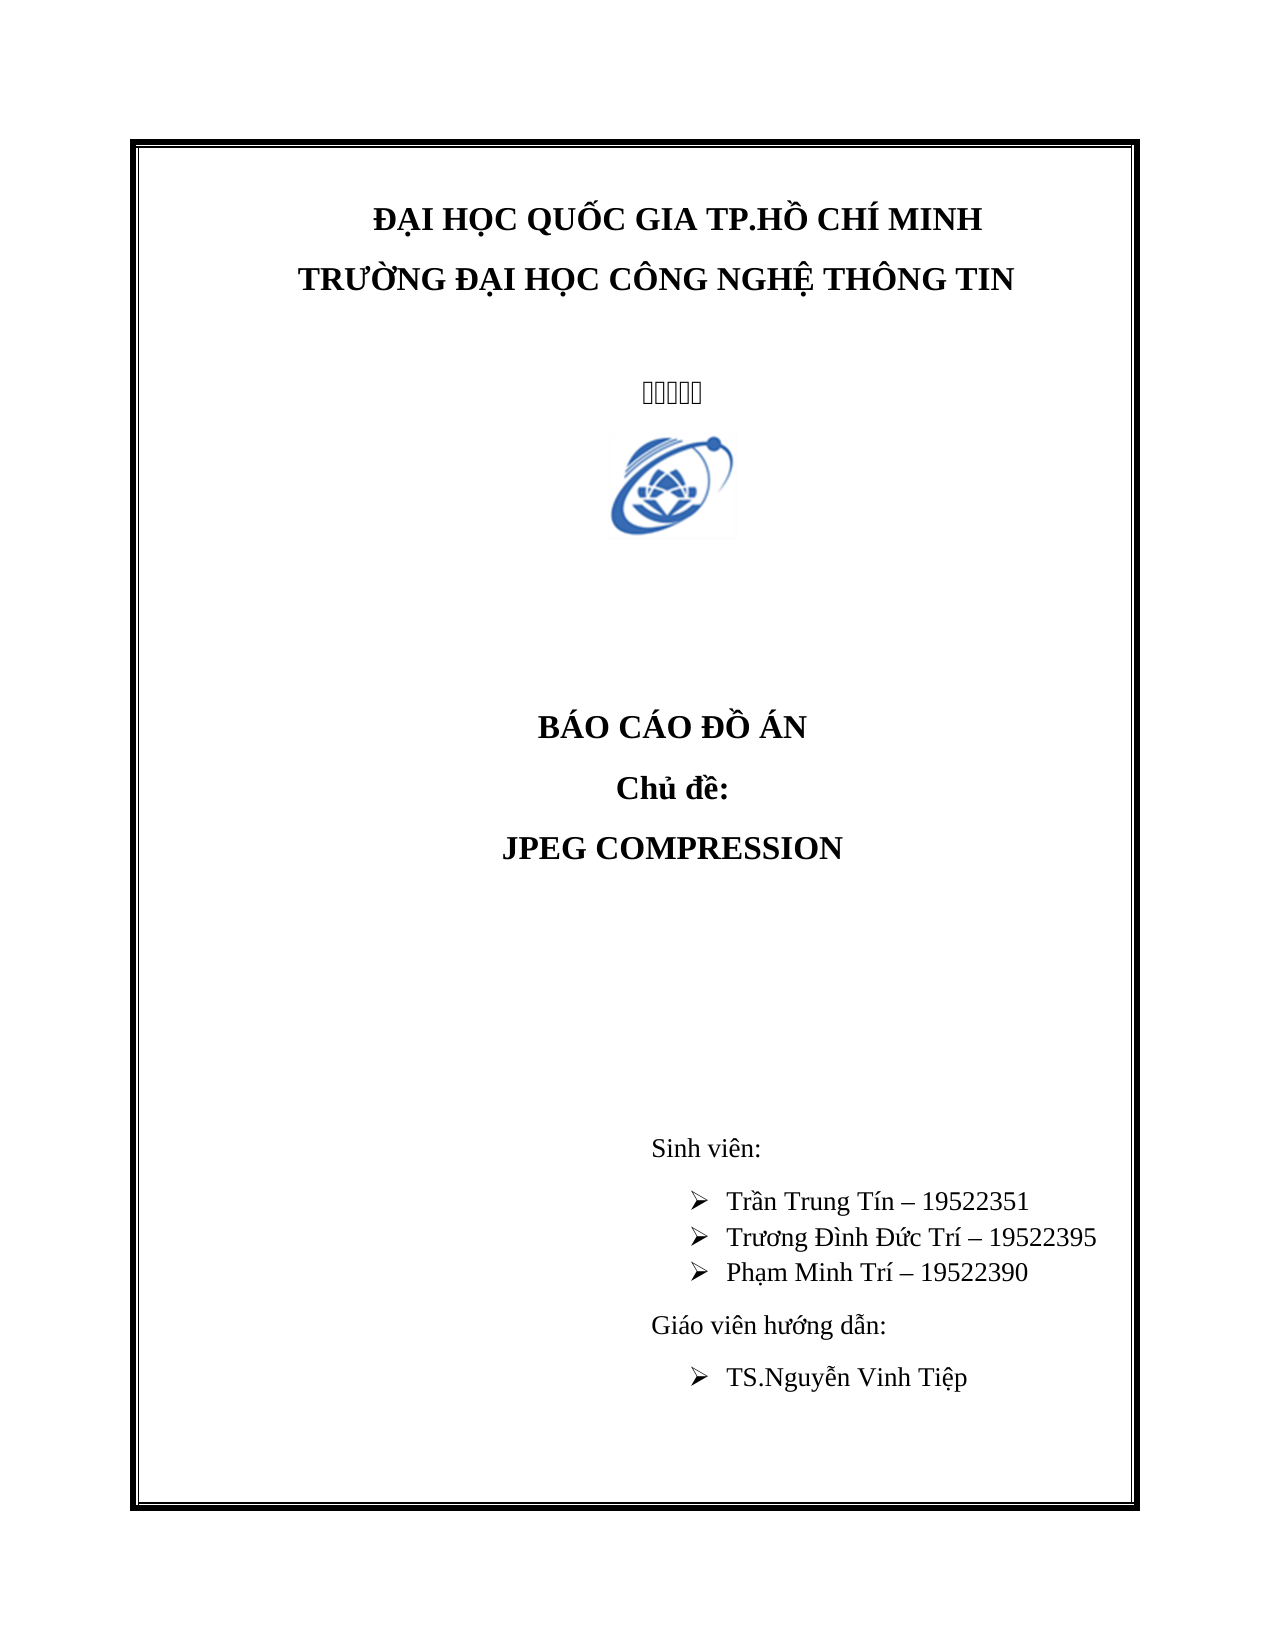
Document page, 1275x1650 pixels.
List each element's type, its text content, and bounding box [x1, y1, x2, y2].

picture [607, 433, 738, 540]
list Trần Trung Tín – 19522351 [688, 1185, 1122, 1216]
text ĐẠI HỌC QUỐC GIA TP.HỒ CHÍ MINH [148, 199, 1122, 237]
list TS.Nguyễn Vinh Tiệp [688, 1362, 1122, 1393]
list Trương Đình Đức Trí – 19522395 [688, 1221, 1122, 1252]
text Chủ đề: [148, 768, 1122, 806]
text Giáo viên hướng dẫn: [576, 1309, 1122, 1340]
list Phạm Minh Trí – 19522390 [688, 1257, 1122, 1288]
text TRƯỜNG ĐẠI HỌC CÔNG NGHỆ THÔNG TIN [148, 259, 1122, 298]
text Sinh viên: [576, 1132, 1122, 1163]
text BÁO CÁO ĐỒ ÁN [148, 707, 1122, 746]
text JPEG COMPRESSION [148, 829, 1122, 867]
